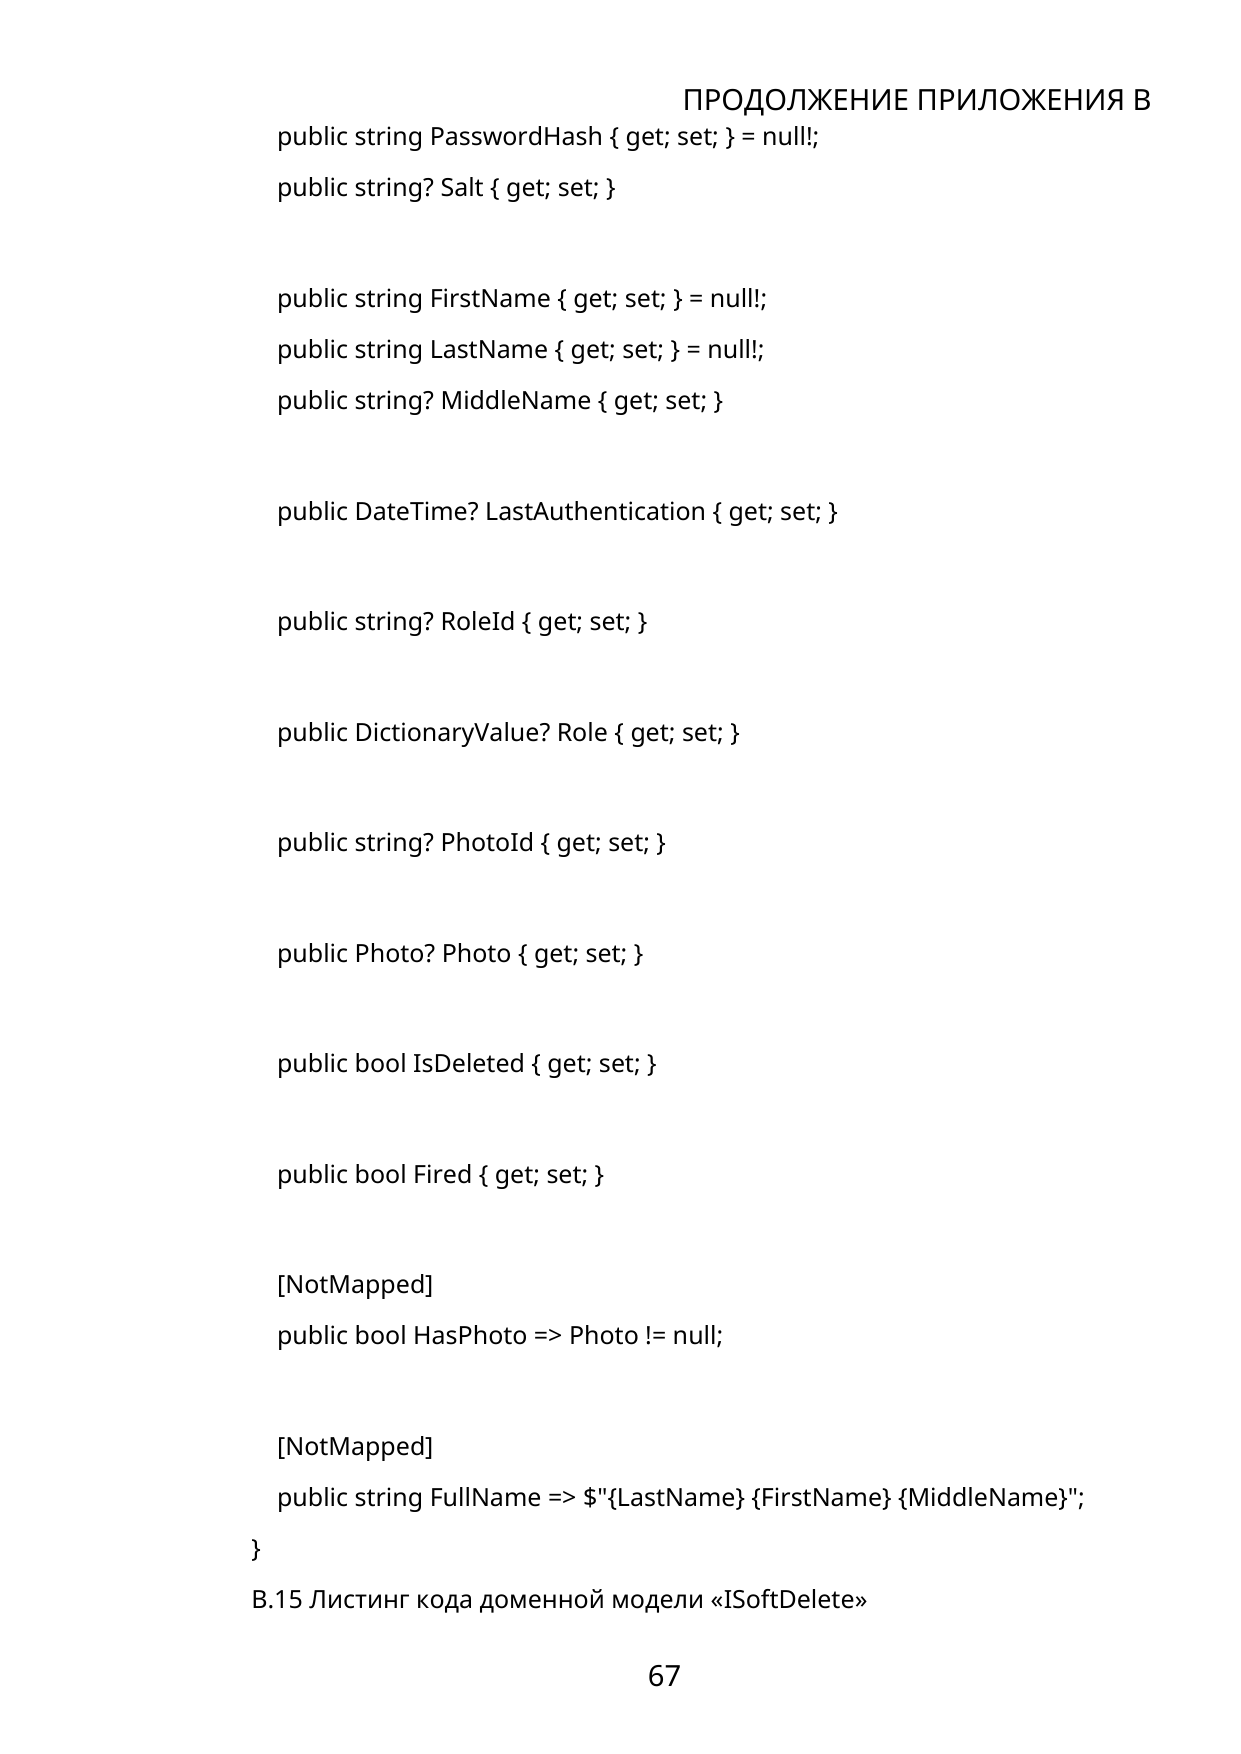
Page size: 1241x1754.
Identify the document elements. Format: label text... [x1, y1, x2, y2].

text public string? PhotoId { get; set; } [177, 825, 1152, 859]
text public string FirstName { get; set; } = null!; [177, 281, 1152, 315]
text public string? Salt { get; set; } [177, 170, 1152, 204]
text public bool IsDeleted { get; set; } [177, 1046, 1152, 1080]
text [NotMapped] [177, 1428, 1152, 1462]
text [NotMapped] [177, 1267, 1152, 1301]
text public bool HasPhoto => Photo != null; [177, 1318, 1152, 1352]
text public string PasswordHash { get; set; } = null!; [177, 119, 1152, 153]
text public DictionaryValue? Role { get; set; } [177, 714, 1152, 748]
text public string? RoleId { get; set; } [177, 604, 1152, 638]
text public string LastName { get; set; } = null!; [177, 332, 1152, 366]
text public Photo? Photo { get; set; } [177, 935, 1152, 969]
text public bool Fired { get; set; } [177, 1156, 1152, 1190]
list Листинг кода доменной модели «ISoftDelete» [177, 1582, 1152, 1616]
text } [177, 1531, 1152, 1564]
text public string? MiddleName { get; set; } [177, 383, 1152, 417]
text public string FullName => $"{LastName} {FirstName} {MiddleName}"; [177, 1479, 1152, 1513]
text public DateTime? LastAuthentication { get; set; } [177, 493, 1152, 527]
